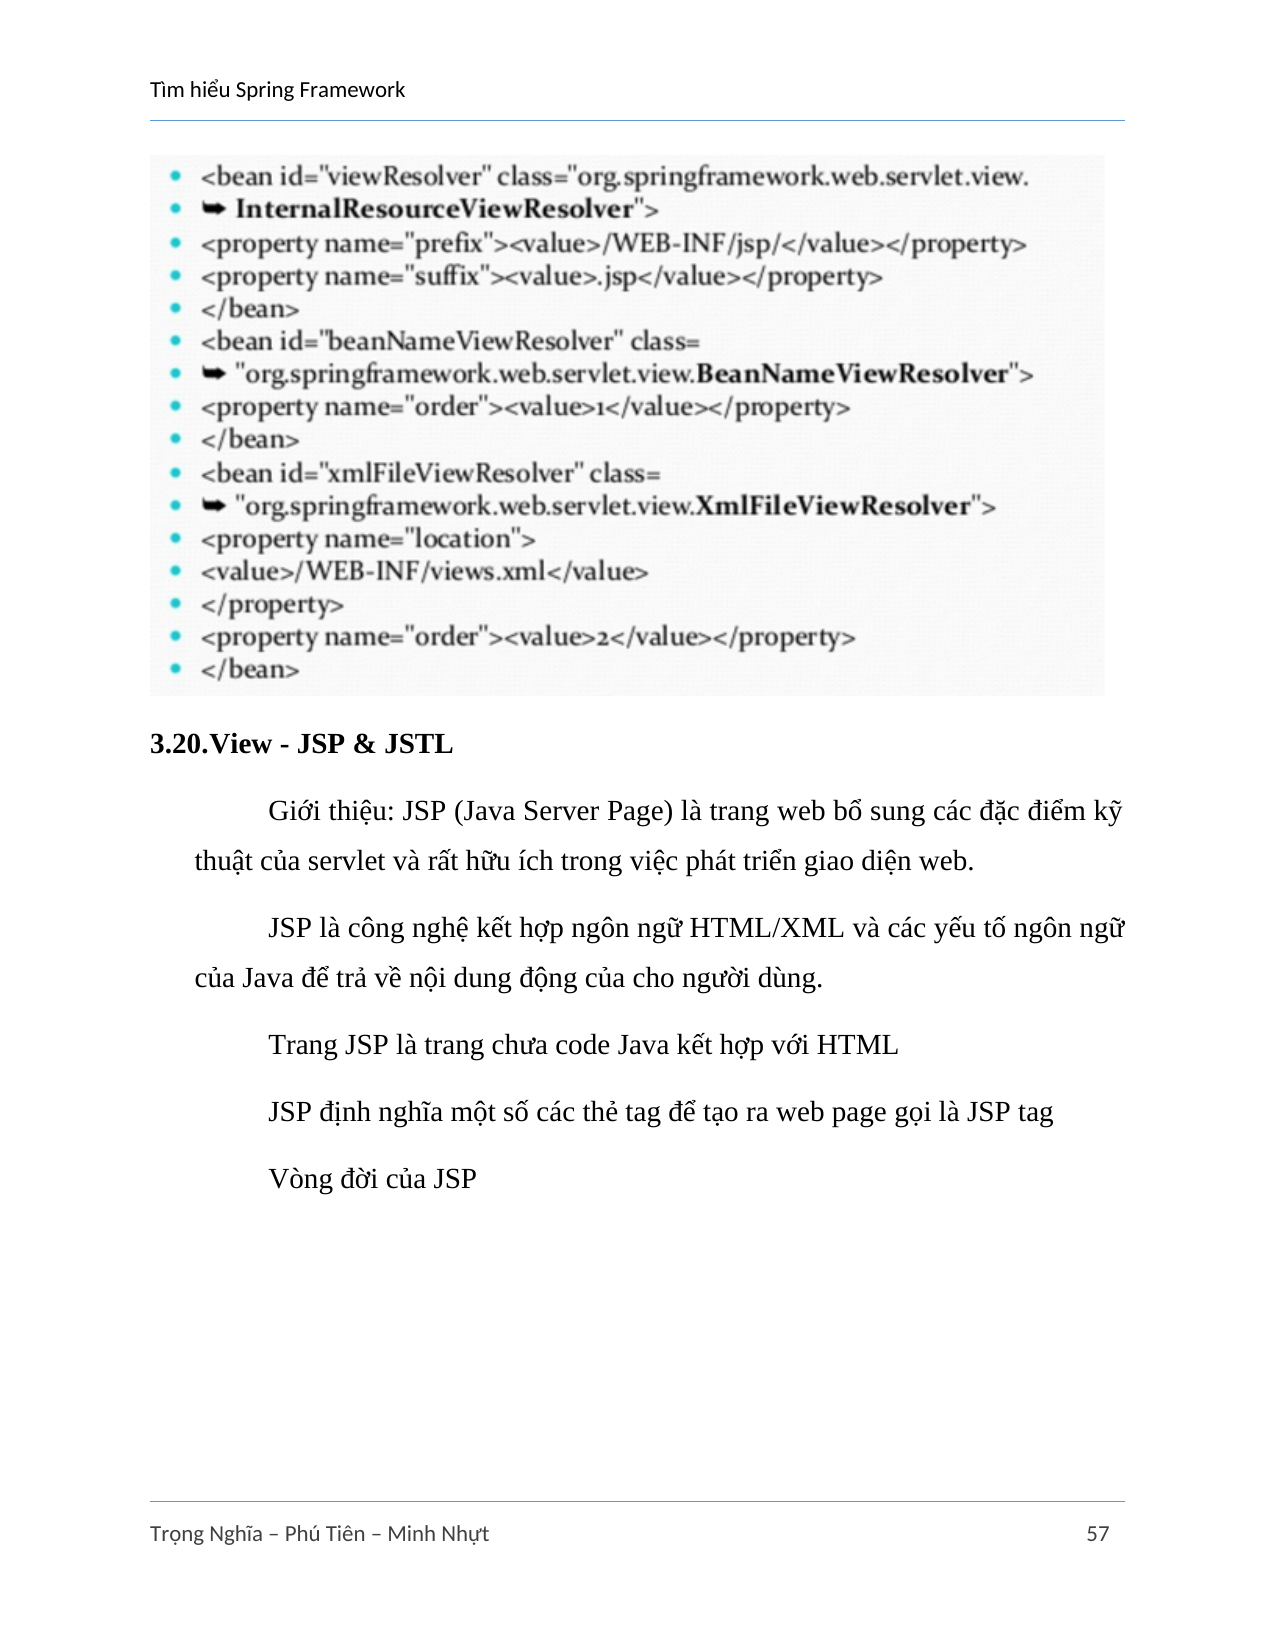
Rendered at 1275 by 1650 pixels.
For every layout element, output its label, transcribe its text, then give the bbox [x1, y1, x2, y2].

text Trang JSP là trang chưa code Java kết hợp với HTML [194, 1027, 1125, 1061]
picture [150, 150, 1105, 696]
text JSP là công nghệ kết hợp ngôn ngữ HTML/XML và các yếu tố ngôn ngữ của Java để trả về nội dung động của cho người dùng. [194, 910, 1125, 994]
text Giới thiệu: JSP (Java Server Page) là trang web bổ sung các đặc điểm kỹ thuật của servlet và rất hữu ích trong việc phát triển giao diện web. [194, 793, 1125, 877]
text Vòng đời của JSP [194, 1161, 1125, 1195]
text JSP định nghĩa một số các thẻ tag để tạo ra web page gọi là JSP tag [194, 1094, 1125, 1128]
list View - JSP & JSTL [150, 726, 1125, 759]
